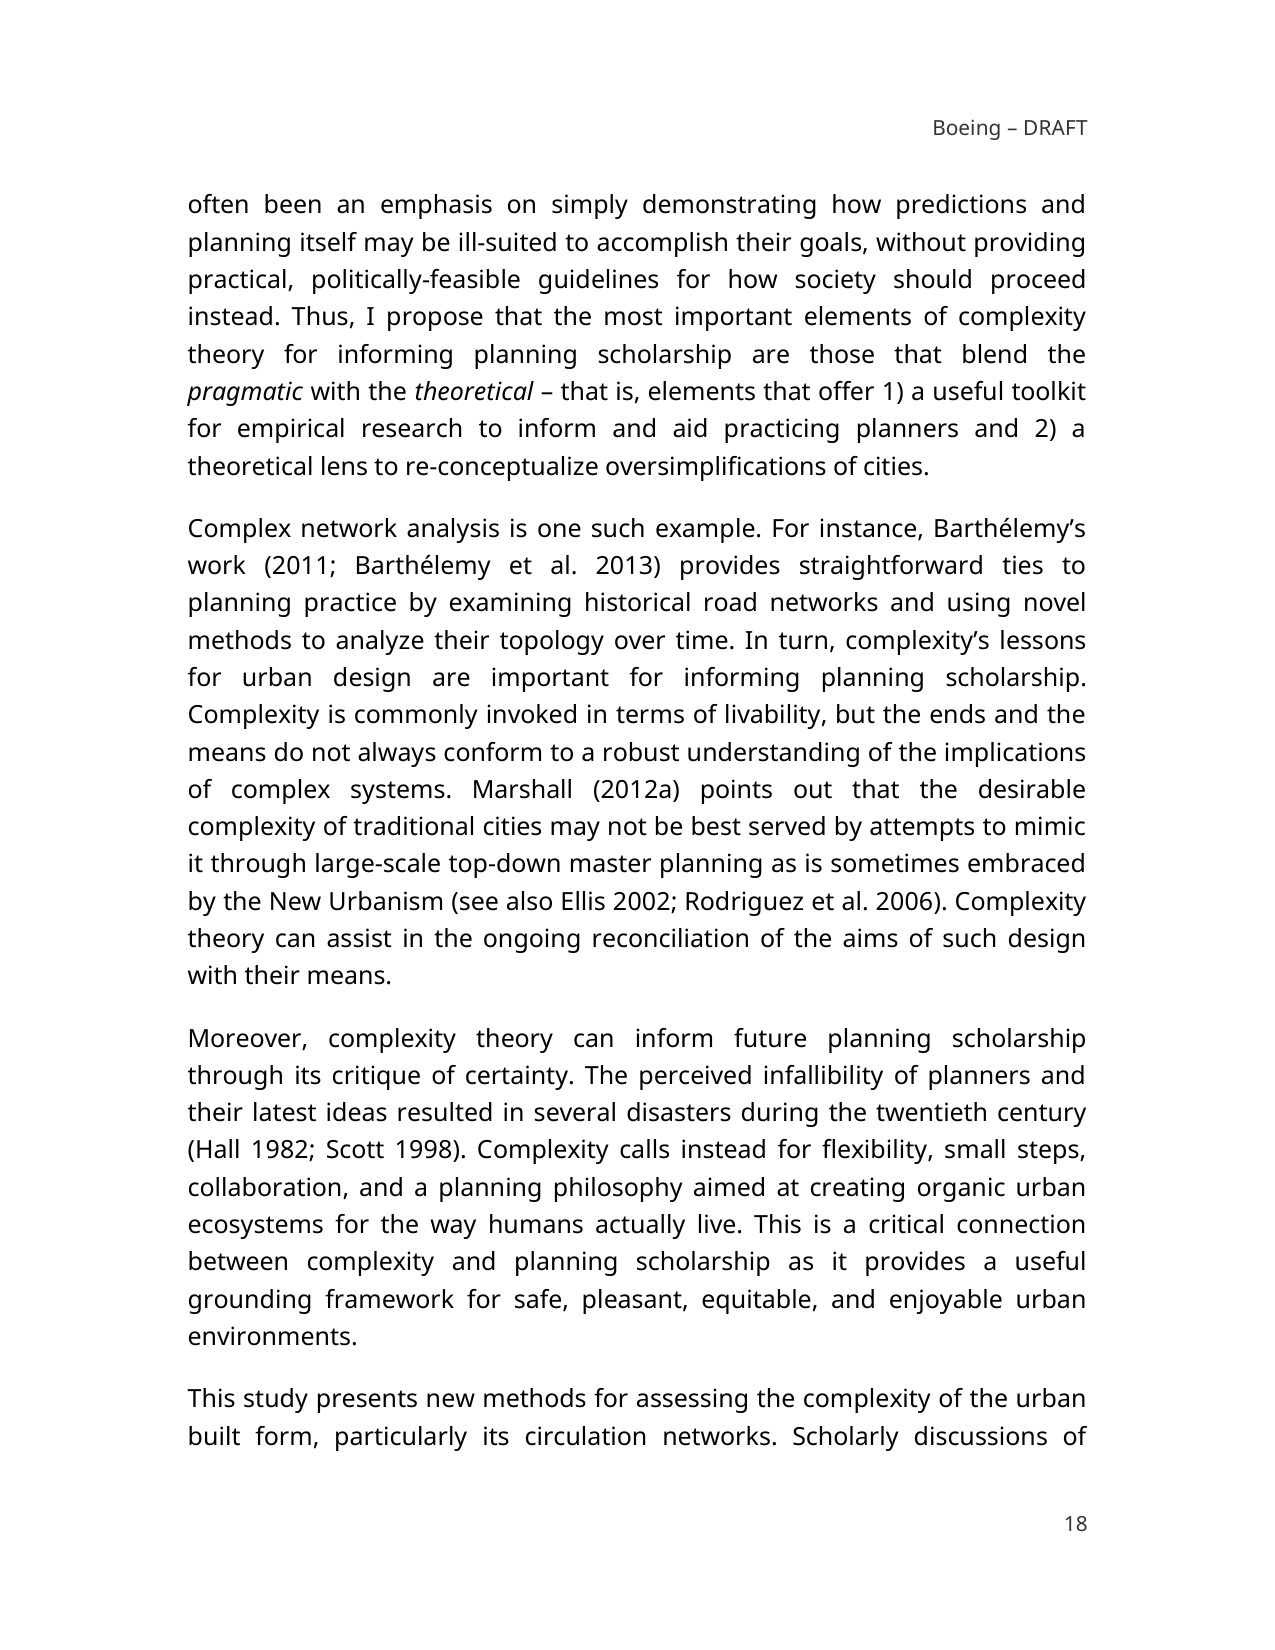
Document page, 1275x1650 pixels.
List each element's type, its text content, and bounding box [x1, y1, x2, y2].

text Moreover, complexity theory can inform future planning scholarship through its critique of certainty. The perceived infallibility of planners and their latest ideas resulted in several disasters during the twentieth century (Hall 1982; Scott 1998). Complexity calls instead for flexibility, small steps, collaboration, and a planning philosophy aimed at creating organic urban ecosystems for the way humans actually live. This is a critical connection between complexity and planning scholarship as it provides a useful grounding framework for safe, pleasant, equitable, and enjoyable urban environments. [187, 1021, 1087, 1353]
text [187, 1381, 1087, 1452]
text Complex network analysis is one such example. For instance, Barthélemy’s work (2011; Barthélemy et al. 2013) provides straightforward ties to planning practice by examining historical road networks and using novel methods to analyze their topology over time. In turn, complexity’s lessons for urban design are important for informing planning scholarship. Complexity is commonly invoked in terms of livability, but the ends and the means do not always conform to a robust understanding of the implications of complex systems. Marshall (2012a) points out that the desirable complexity of traditional cities may not be best served by attempts to mimic it through large-scale top-down master planning as is sometimes embraced by the New Urbanism (see also Ellis 2002; Rodriguez et al. 2006). Complexity theory can assist in the ongoing reconciliation of the aims of such design with their means. [187, 511, 1087, 992]
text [187, 187, 1087, 482]
